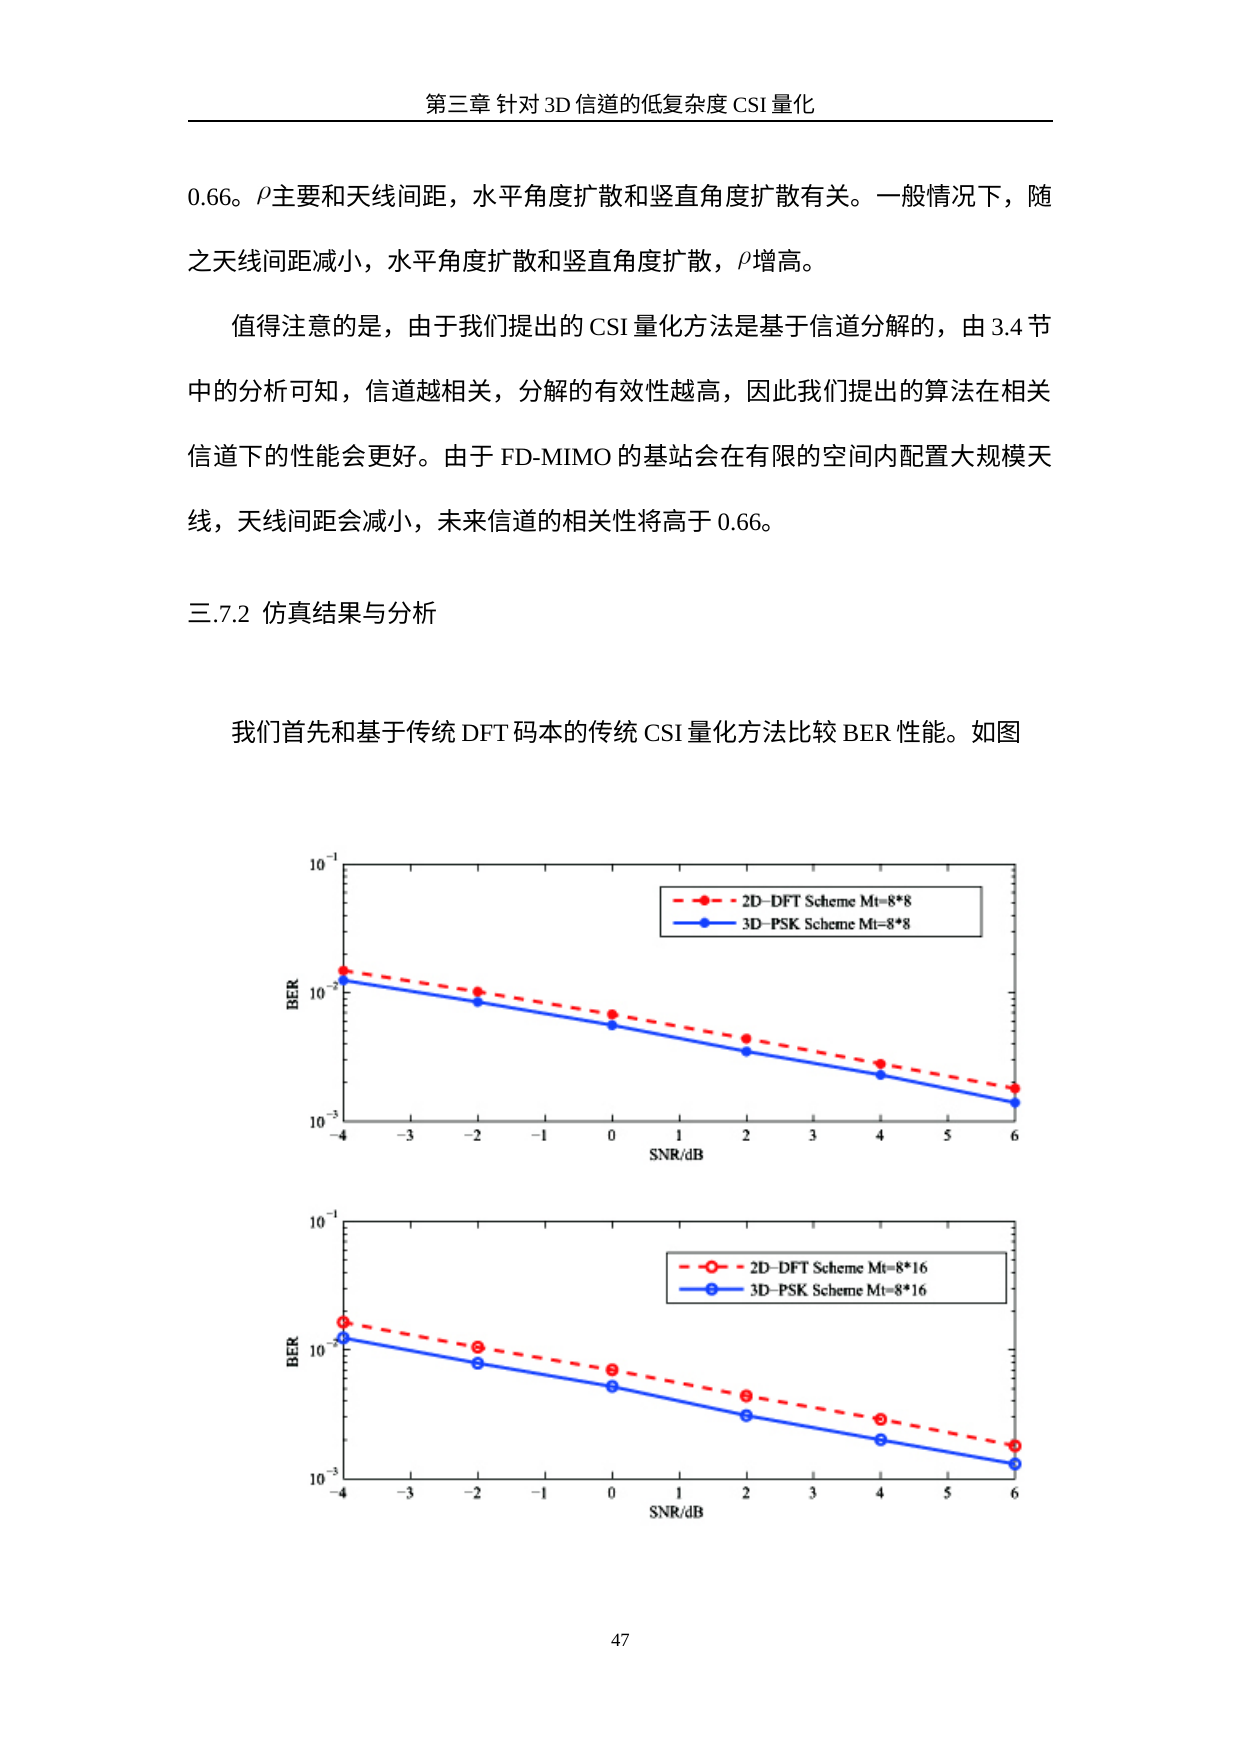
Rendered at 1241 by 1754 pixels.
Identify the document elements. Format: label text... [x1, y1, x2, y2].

picture [231, 808, 1097, 1562]
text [187, 162, 1053, 292]
subtitle 仿真结果与分析 [187, 579, 1053, 644]
text 值得注意的是，由于我们提出的CSI量化方法是基于信道分解的，由3.4节中的分析可知，信道越相关，分解的有效性越高，因此我们提出的算法在相关信道下的性能会更好。由于FD-MIMO的基站会在有限的空间内配置大规模天线，天线间距会减小，未来信道的相关性将高于0.66。 [187, 292, 1053, 552]
text 我们首先和基于传统DFT码本的传统CSI量化方法比较BER性能。如图 [187, 698, 1053, 763]
